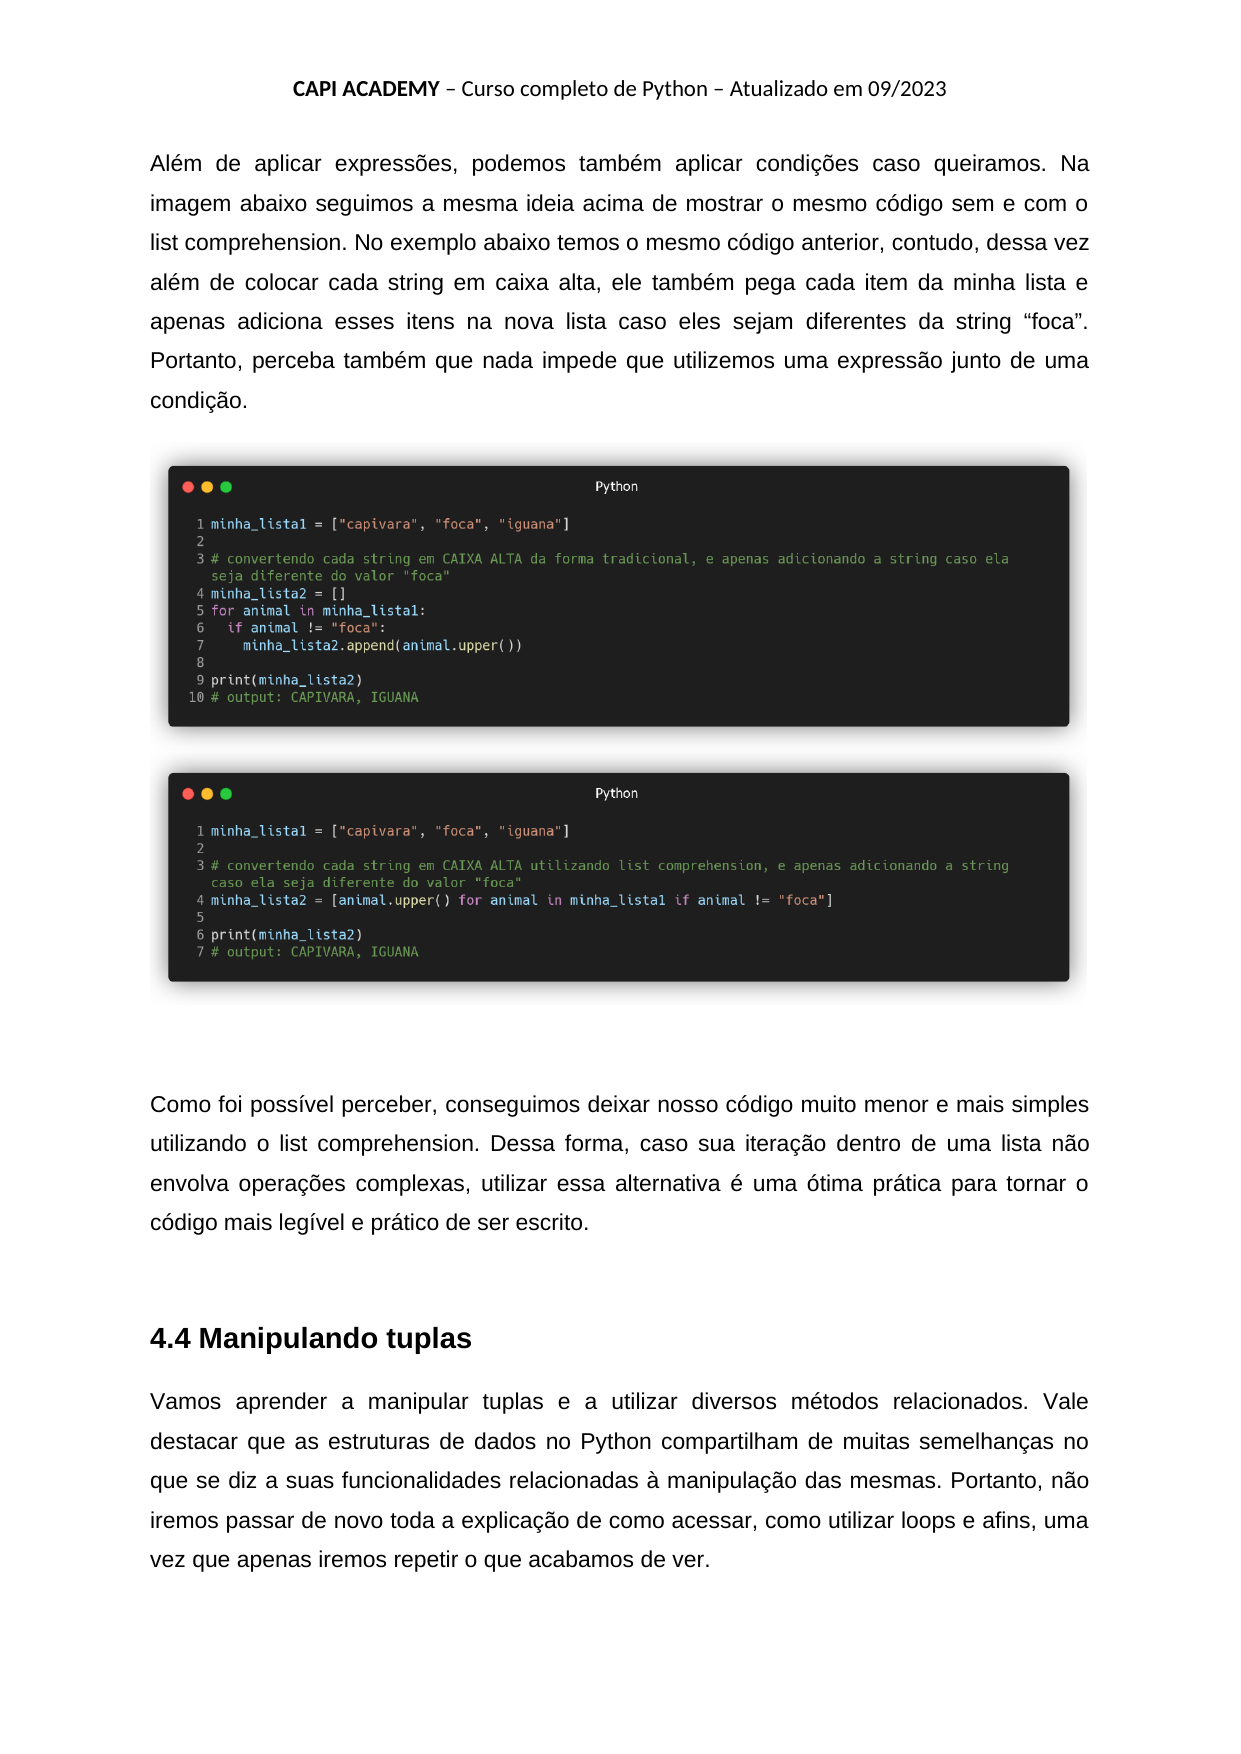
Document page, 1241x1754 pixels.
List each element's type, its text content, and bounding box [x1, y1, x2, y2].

text Além de aplicar expressões, podemos também aplicar condições caso queiramos. Na imagem abaixo seguimos a mesma ideia acima de mostrar o mesmo código sem e com o list comprehension. No exemplo abaixo temos o mesmo código anterior, contudo, dessa vez além de colocar cada string em caixa alta, ele também pega cada item da minha lista e apenas adiciona esses itens na nova lista caso eles sejam diferentes da string “foca”. Portanto, perceba também que nada impede que utilizemos uma expressão junto de uma condição. [150, 150, 1090, 413]
text 4.4 Manipulando tuplas [150, 1321, 1090, 1355]
text Vamos aprender a manipular tuplas e a utilizar diversos métodos relacionados. Vale destacar que as estruturas de dados no Python compartilham de muitas semelhanças no que se diz a suas funcionalidades relacionadas à manipulação das mesmas. Portanto, não iremos passar de novo toda a explicação de como acessar, como utilizar loops e afins, uma vez que apenas iremos repetir o que acabamos de ver. [150, 1388, 1090, 1573]
picture [150, 442, 1087, 1005]
text Como foi possível perceber, conseguimos deixar nosso código muito menor e mais simples utilizando o list comprehension. Dessa forma, caso sua iteração dentro de uma lista não envolva operações complexas, utilizar essa alternativa é uma ótima prática para tornar o código mais legível e prático de ser escrito. [150, 1091, 1090, 1235]
